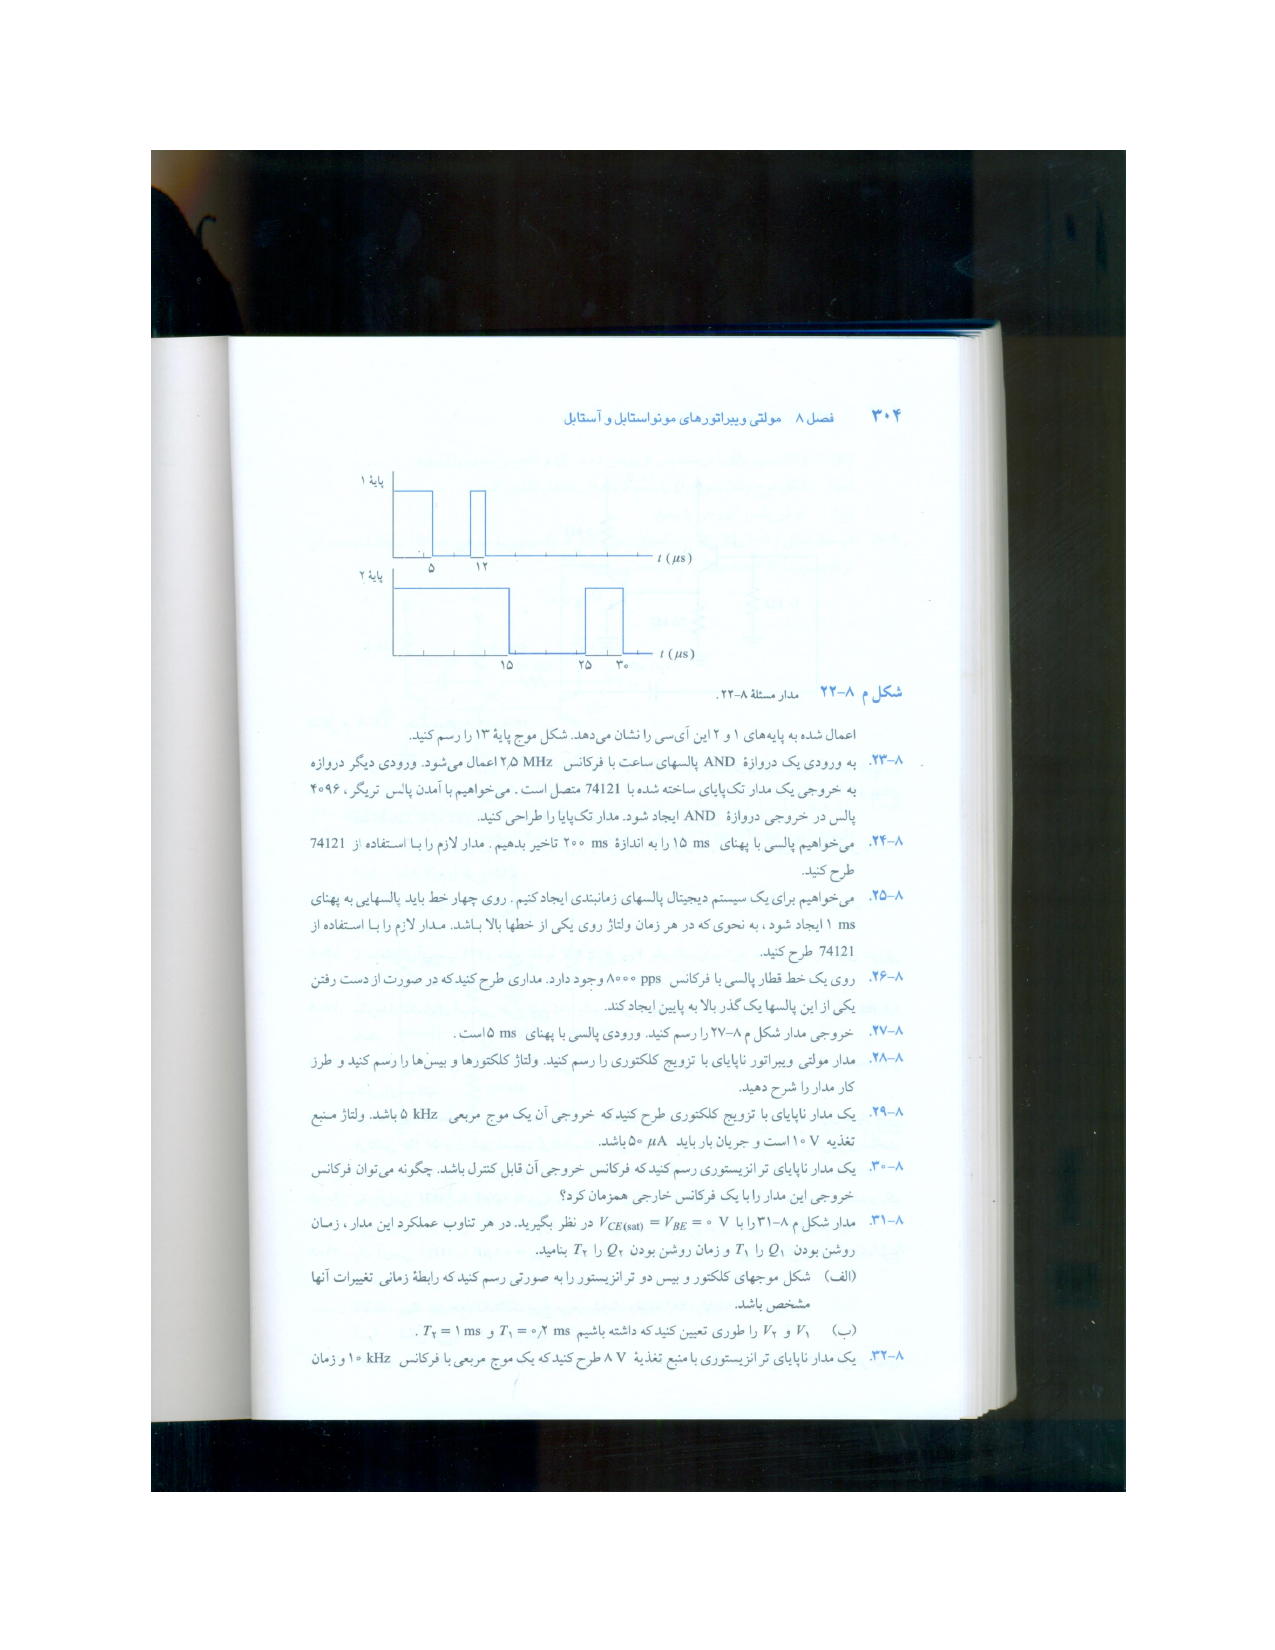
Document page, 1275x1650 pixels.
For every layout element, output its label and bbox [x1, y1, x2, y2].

picture [152, 151, 1126, 1492]
